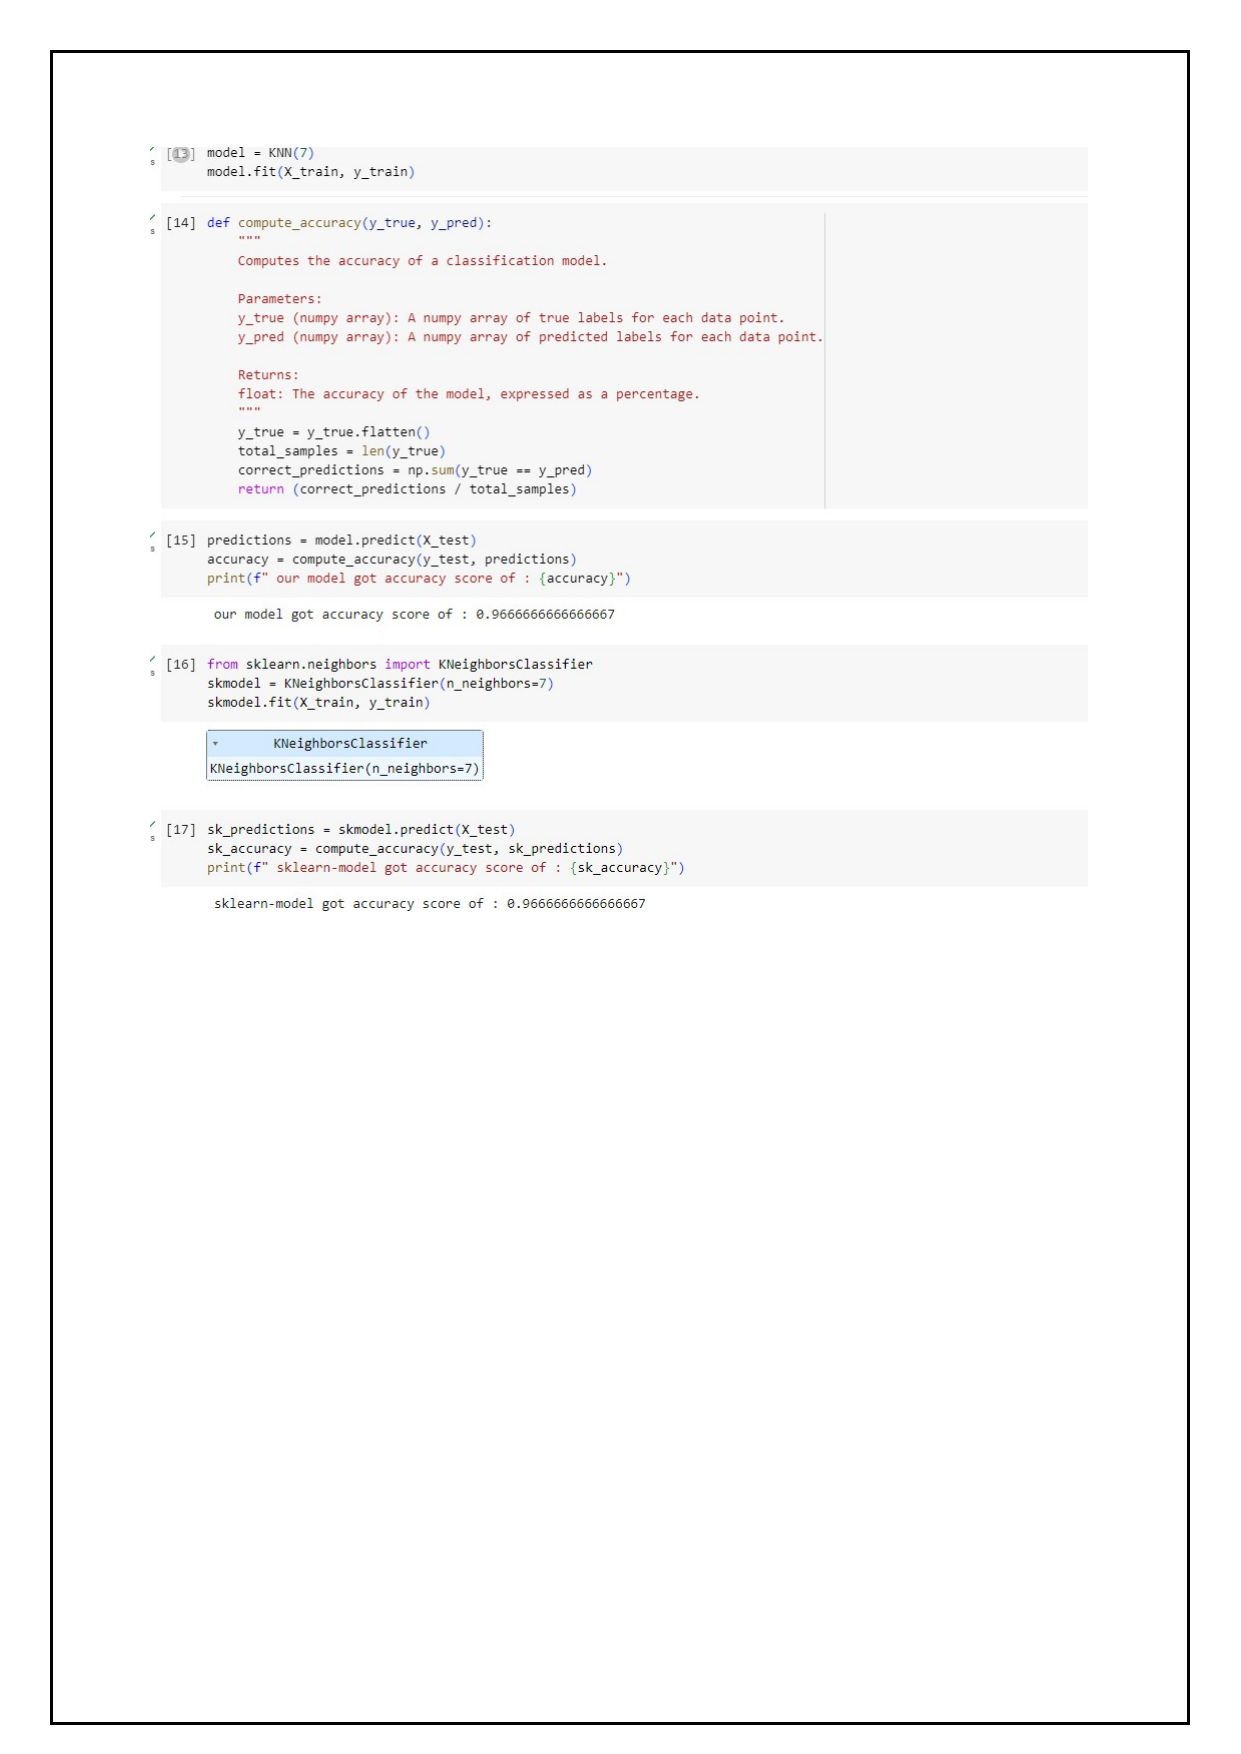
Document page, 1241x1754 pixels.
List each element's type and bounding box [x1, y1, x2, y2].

picture [150, 147, 1089, 911]
